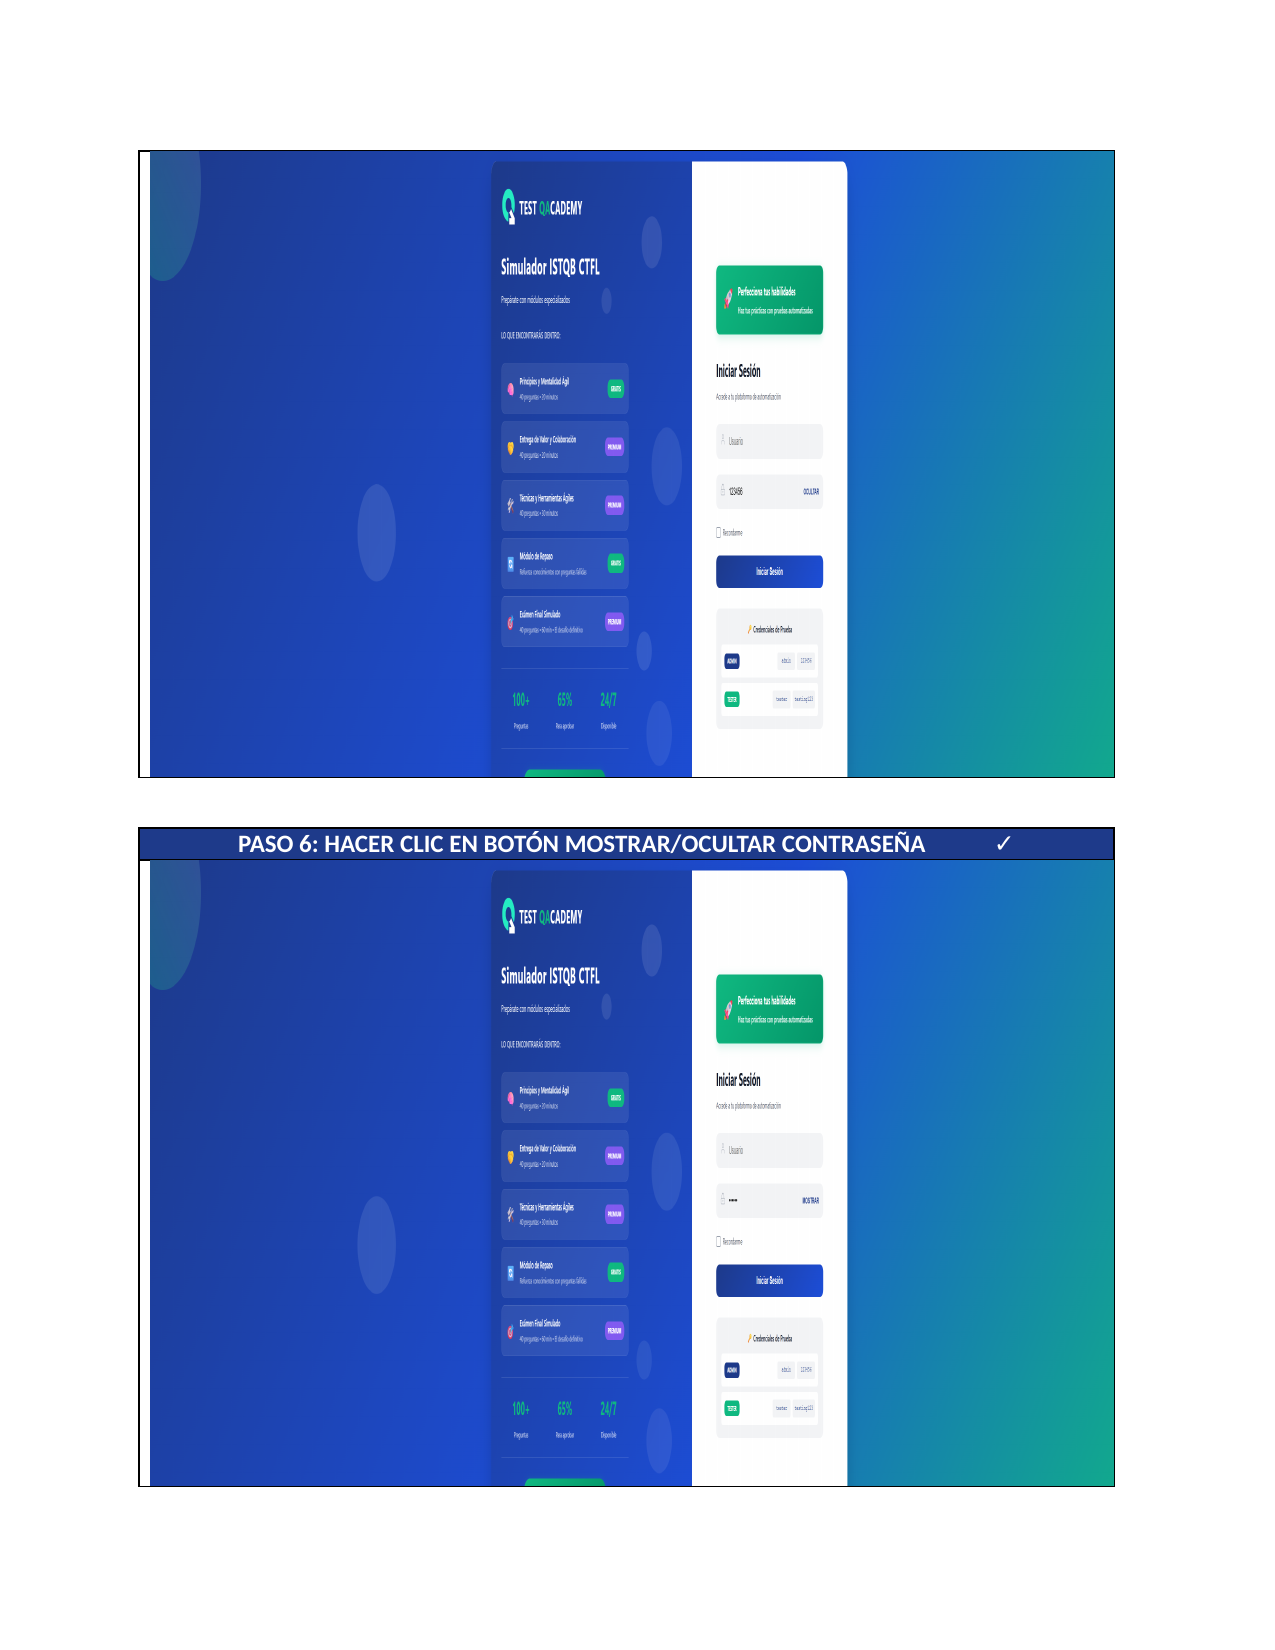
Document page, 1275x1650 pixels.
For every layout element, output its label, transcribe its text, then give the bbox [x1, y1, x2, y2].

table_cell [140, 152, 150, 777]
picture [150, 870, 1114, 1496]
table_header PASO 6: HACER CLIC EN BOTÓN MOSTRAR/OCULTAR CONTRASEÑA ✓ [140, 835, 1113, 869]
picture [150, 151, 1114, 777]
table_cell [140, 870, 150, 1495]
